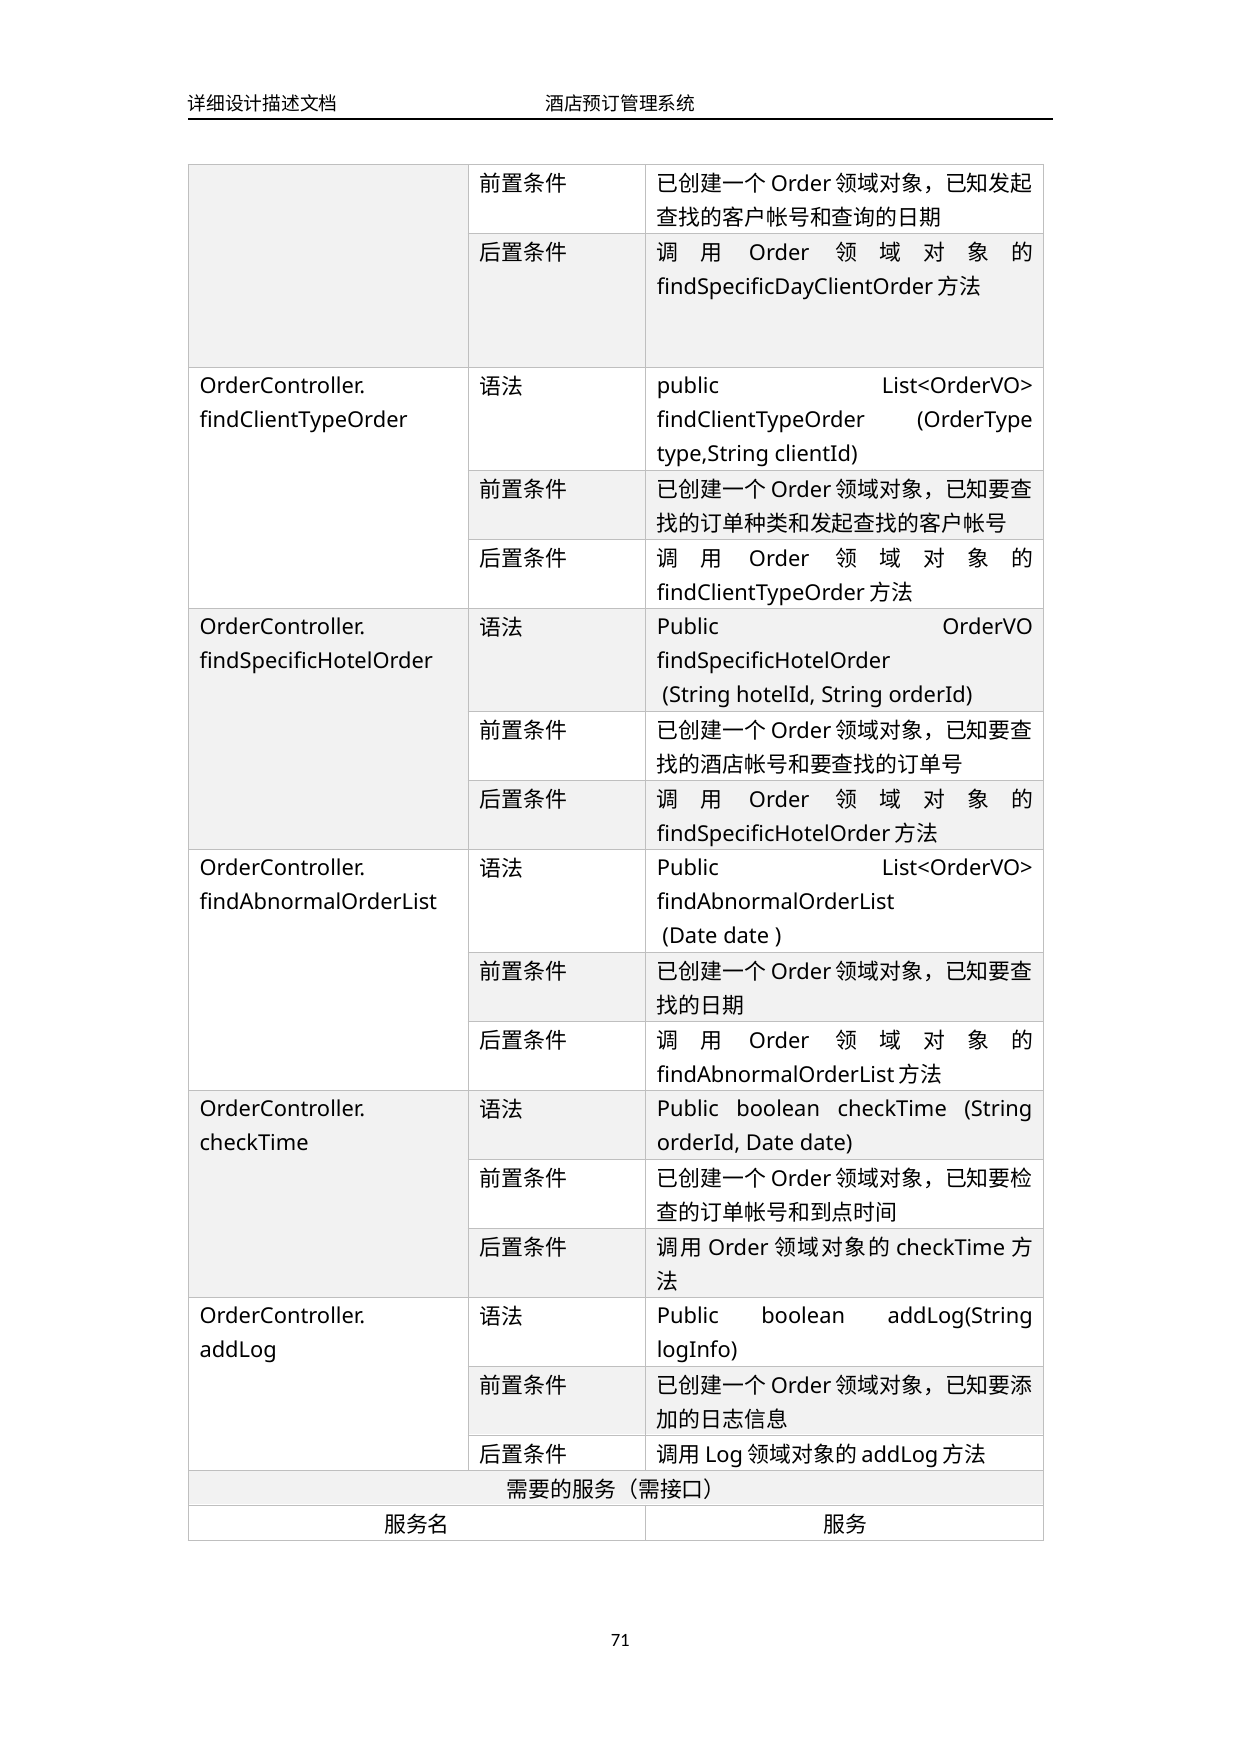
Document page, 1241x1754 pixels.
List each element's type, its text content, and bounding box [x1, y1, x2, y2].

table_cell 前置条件 [469, 1160, 645, 1228]
table_cell OrderController. findSpecificHotelOrder [189, 609, 468, 849]
table_cell 已创建一个Order领域对象，已知发起查找的客户帐号和查询的日期 [646, 165, 1043, 233]
table_cell Public boolean addLog(String logInfo) [646, 1298, 1043, 1366]
table_cell 已创建一个Order领域对象，已知要添加的日志信息 [646, 1367, 1043, 1434]
table_cell OrderController. findAbnormalOrderList [189, 850, 468, 1090]
table_cell Public boolean checkTime (String orderId, Date date) [646, 1091, 1043, 1159]
table_cell 服务 [646, 1506, 1043, 1539]
table_cell 语法 [469, 1298, 645, 1366]
table_cell 语法 [469, 609, 645, 711]
table_cell OrderController. checkTime [189, 1091, 468, 1297]
table_cell 前置条件 [469, 953, 645, 1021]
table_cell 调用Order领域对象的findAbnormalOrderList方法 [646, 1022, 1043, 1090]
table_cell 调用Order领域对象的findClientTypeOrder方法 [646, 540, 1043, 608]
table_cell 后置条件 [469, 781, 645, 849]
table_cell Public List<OrderVO> findAbnormalOrderList (Date date ) [646, 850, 1043, 952]
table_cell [646, 234, 1043, 367]
table_cell 语法 [469, 850, 645, 952]
table_cell 语法 [469, 368, 645, 470]
table_cell 语法 [469, 1091, 645, 1159]
table_cell 已创建一个Order领域对象，已知要查找的日期 [646, 953, 1043, 1021]
table_cell 后置条件 [469, 1436, 645, 1469]
table_cell Public OrderVO findSpecificHotelOrder (String hotelId, String orderId) [646, 609, 1043, 711]
table_cell 调用Log领域对象的addLog方法 [646, 1436, 1043, 1469]
table_cell public List<OrderVO> findClientTypeOrder (OrderType type,String clientId) [646, 368, 1043, 470]
table_cell OrderController. addLog [189, 1298, 468, 1469]
table_cell 后置条件 [469, 1229, 645, 1297]
table_cell 调用Order领域对象的findSpecificHotelOrder方法 [646, 781, 1043, 849]
table_cell 后置条件 [469, 234, 645, 367]
table_cell 前置条件 [469, 165, 645, 233]
table_cell 后置条件 [469, 540, 645, 608]
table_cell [189, 165, 468, 367]
table_cell 服务名 [189, 1506, 645, 1539]
table_cell 前置条件 [469, 471, 645, 539]
table_cell 已创建一个Order领域对象，已知要查找的酒店帐号和要查找的订单号 [646, 712, 1043, 780]
table_cell 需要的服务（需接口） [189, 1471, 1043, 1504]
table_cell 调用Order领域对象的checkTime方法 [646, 1229, 1043, 1297]
table_cell 前置条件 [469, 712, 645, 780]
table_cell 已创建一个Order领域对象，已知要查找的订单种类和发起查找的客户帐号 [646, 471, 1043, 539]
table_cell 前置条件 [469, 1367, 645, 1434]
table_cell OrderController. findClientTypeOrder [189, 368, 468, 608]
table_cell 后置条件 [469, 1022, 645, 1090]
table_cell 已创建一个Order领域对象，已知要检查的订单帐号和到点时间 [646, 1160, 1043, 1228]
